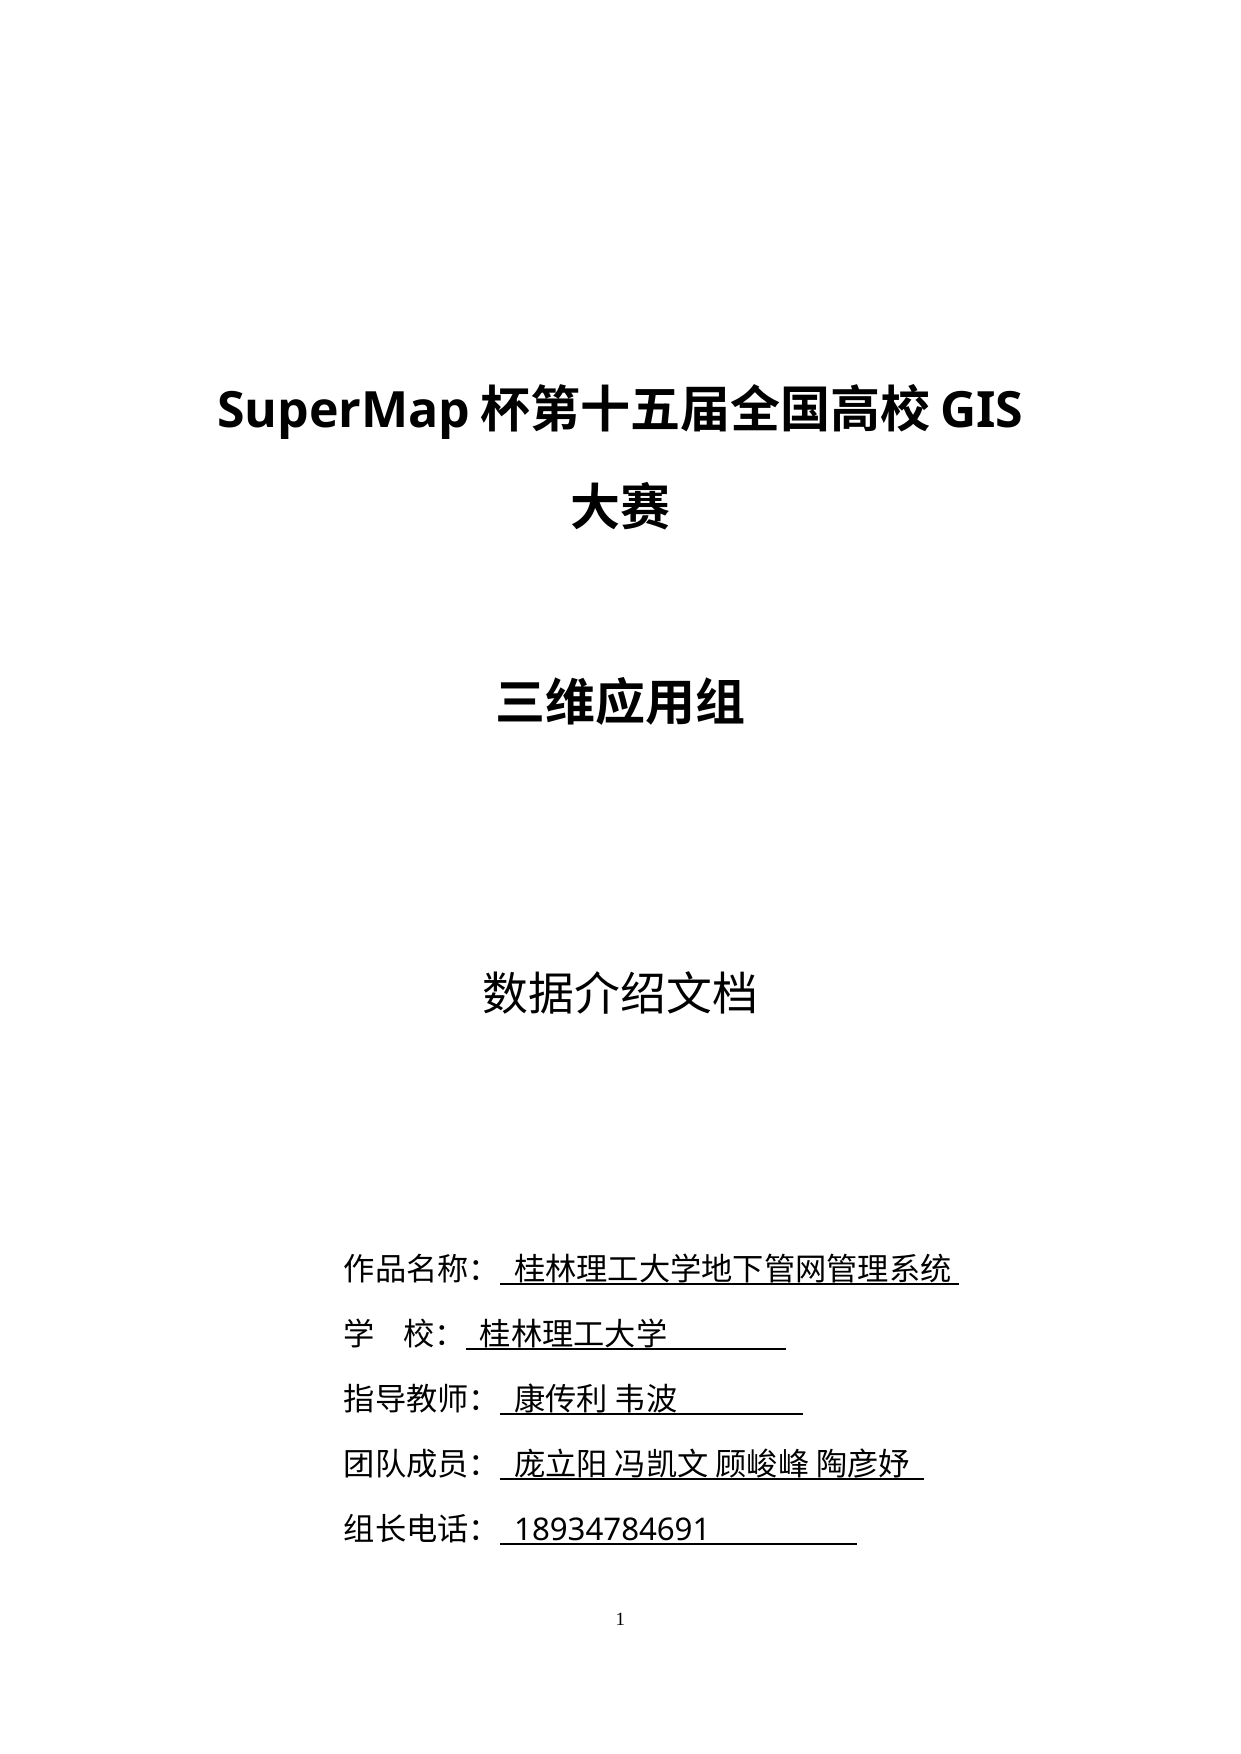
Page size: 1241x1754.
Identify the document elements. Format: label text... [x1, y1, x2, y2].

text 指导教师： 康传利 韦波 [187, 1364, 1053, 1429]
text 作品名称： 桂林理工大学地下管网管理系统 [187, 1234, 1053, 1299]
text SuperMap杯第十五届全国高校GIS大赛 [187, 357, 1053, 552]
text 三维应用组 [187, 649, 1053, 747]
text 学 校： 桂林理工大学 [187, 1299, 1053, 1364]
text 团队成员： 庞立阳 冯凯文 顾峻峰 陶彦妤 [187, 1429, 1053, 1494]
text 组长电话： 18934784691 [187, 1494, 1053, 1559]
text 数据介绍文档 [187, 942, 1053, 1039]
